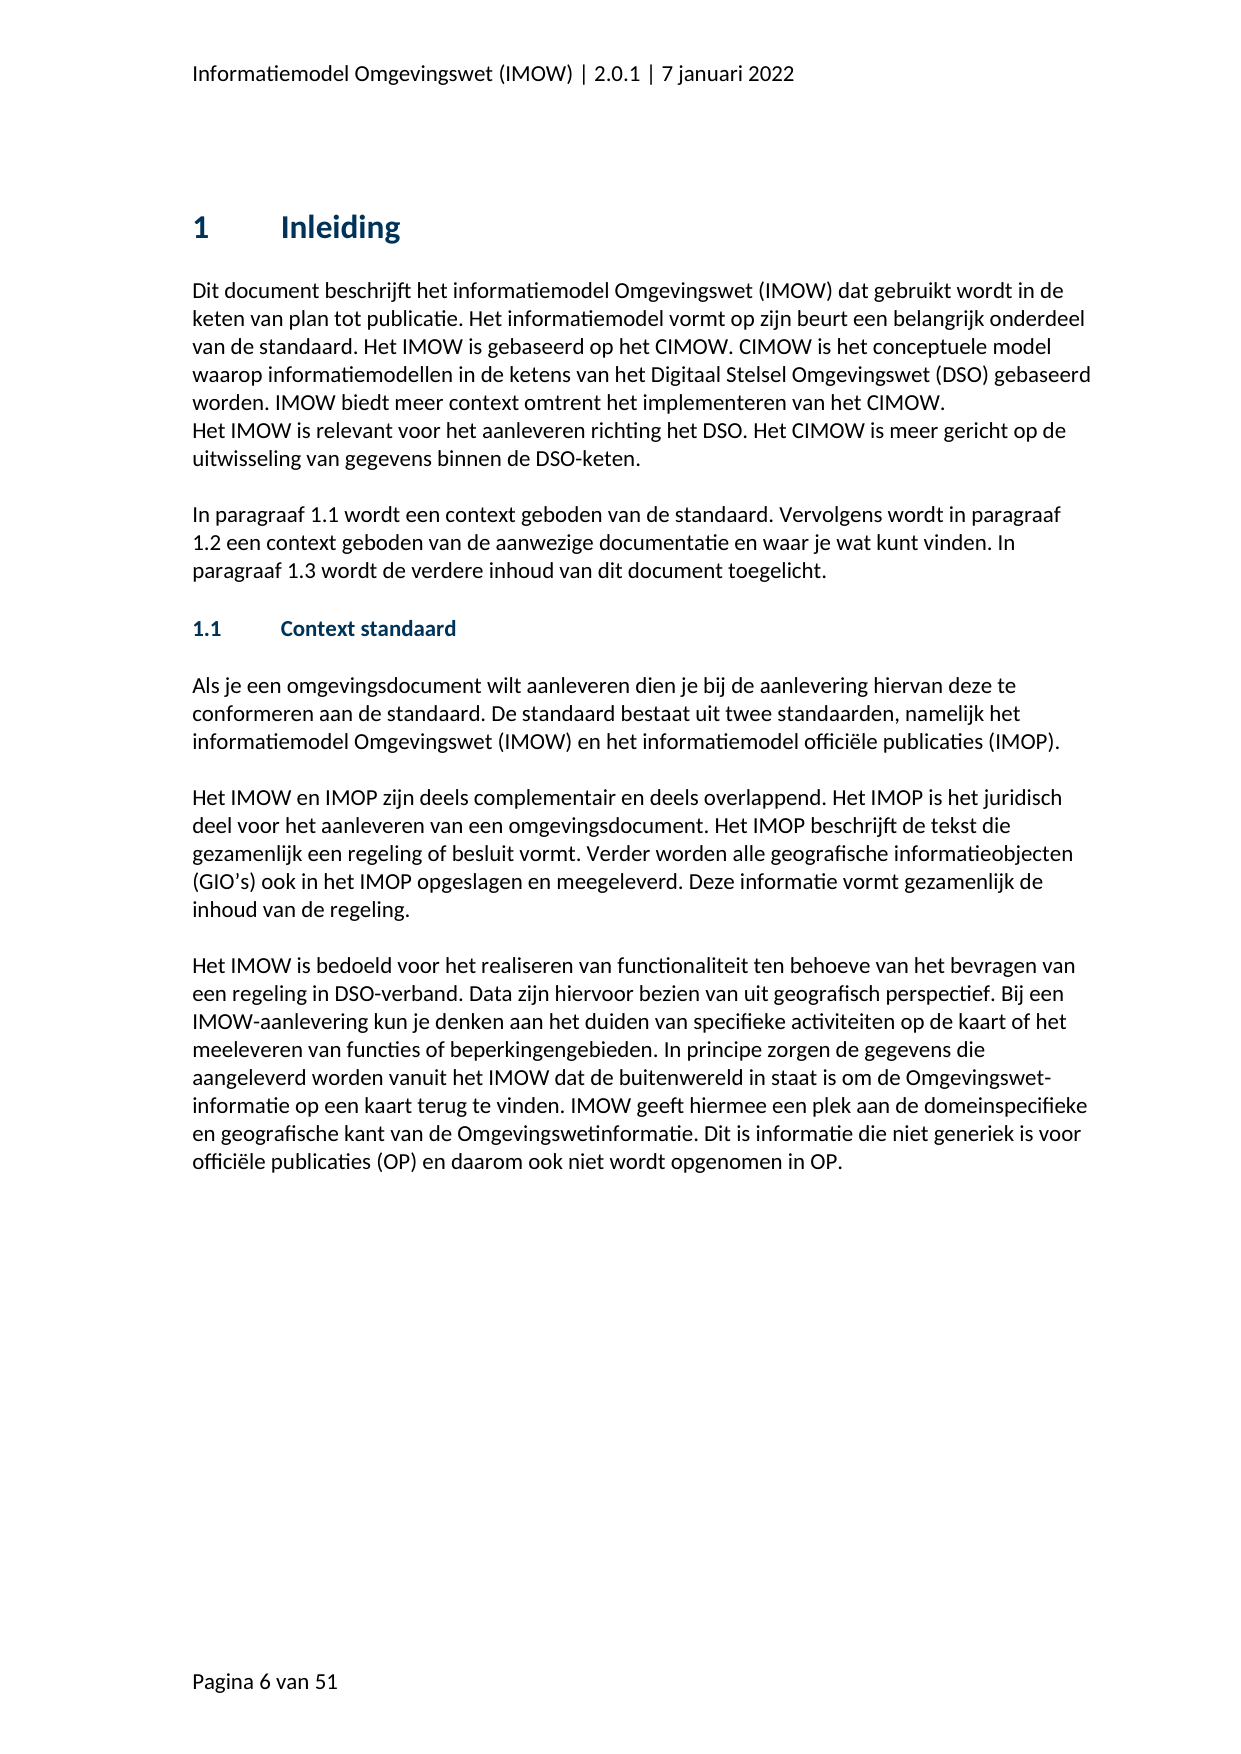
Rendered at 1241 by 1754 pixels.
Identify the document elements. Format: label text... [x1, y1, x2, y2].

text Het IMOW en IMOP zijn deels complementair en deels overlappend. Het IMOP is het juridisch deel voor het aanleveren van een omgevingsdocument. Het IMOP beschrijft de tekst die gezamenlijk een regeling of besluit vormt. Verder worden alle geografische informatieobjecten (GIO’s) ook in het IMOP opgeslagen en meegeleverd. Deze informatie vormt gezamenlijk de inhoud van de regeling. [192, 783, 1092, 923]
subtitle Inleiding [192, 206, 1092, 247]
subtitle Context standaard [192, 614, 1092, 642]
text Het IMOW is bedoeld voor het realiseren van functionaliteit ten behoeve van het bevragen van een regeling in DSO-verband. Data zijn hiervoor bezien van uit geografisch perspectief. Bij een IMOW-aanlevering kun je denken aan het duiden van specifieke activiteiten op de kaart of het meeleveren van functies of beperkingengebieden. In principe zorgen de gegevens die aangeleverd worden vanuit het IMOW dat de buitenwereld in staat is om de Omgevingswet-informatie op een kaart terug te vinden. IMOW geeft hiermee een plek aan de domeinspecifieke en geografische kant van de Omgevingswetinformatie. Dit is informatie die niet generiek is voor officiële publicaties (OP) en daarom ook niet wordt opgenomen in OP. [192, 951, 1092, 1175]
text Als je een omgevingsdocument wilt aanleveren dien je bij de aanlevering hiervan deze te conformeren aan de standaard. De standaard bestaat uit twee standaarden, namelijk het informatiemodel Omgevingswet (IMOW) en het informatiemodel officiële publicaties (IMOP). [192, 671, 1092, 755]
text In paragraaf 1.1 wordt een context geboden van de standaard. Vervolgens wordt in paragraaf 1.2 een context geboden van de aanwezige documentatie en waar je wat kunt vinden. In paragraaf 1.3 wordt de verdere inhoud van dit document toegelicht. [192, 500, 1092, 584]
text Het IMOW is relevant voor het aanleveren richting het DSO. Het CIMOW is meer gericht op de uitwisseling van gegevens binnen de DSO-keten. [192, 416, 1092, 472]
text Dit document beschrijft het informatiemodel Omgevingswet (IMOW) dat gebruikt wordt in de keten van plan tot publicatie. Het informatiemodel vormt op zijn beurt een belangrijk onderdeel van de standaard. Het IMOW is gebaseerd op het CIMOW. CIMOW is het conceptuele model waarop informatiemodellen in de ketens van het Digitaal Stelsel Omgevingswet (DSO) gebaseerd worden. IMOW biedt meer context omtrent het implementeren van het CIMOW. [192, 276, 1092, 416]
